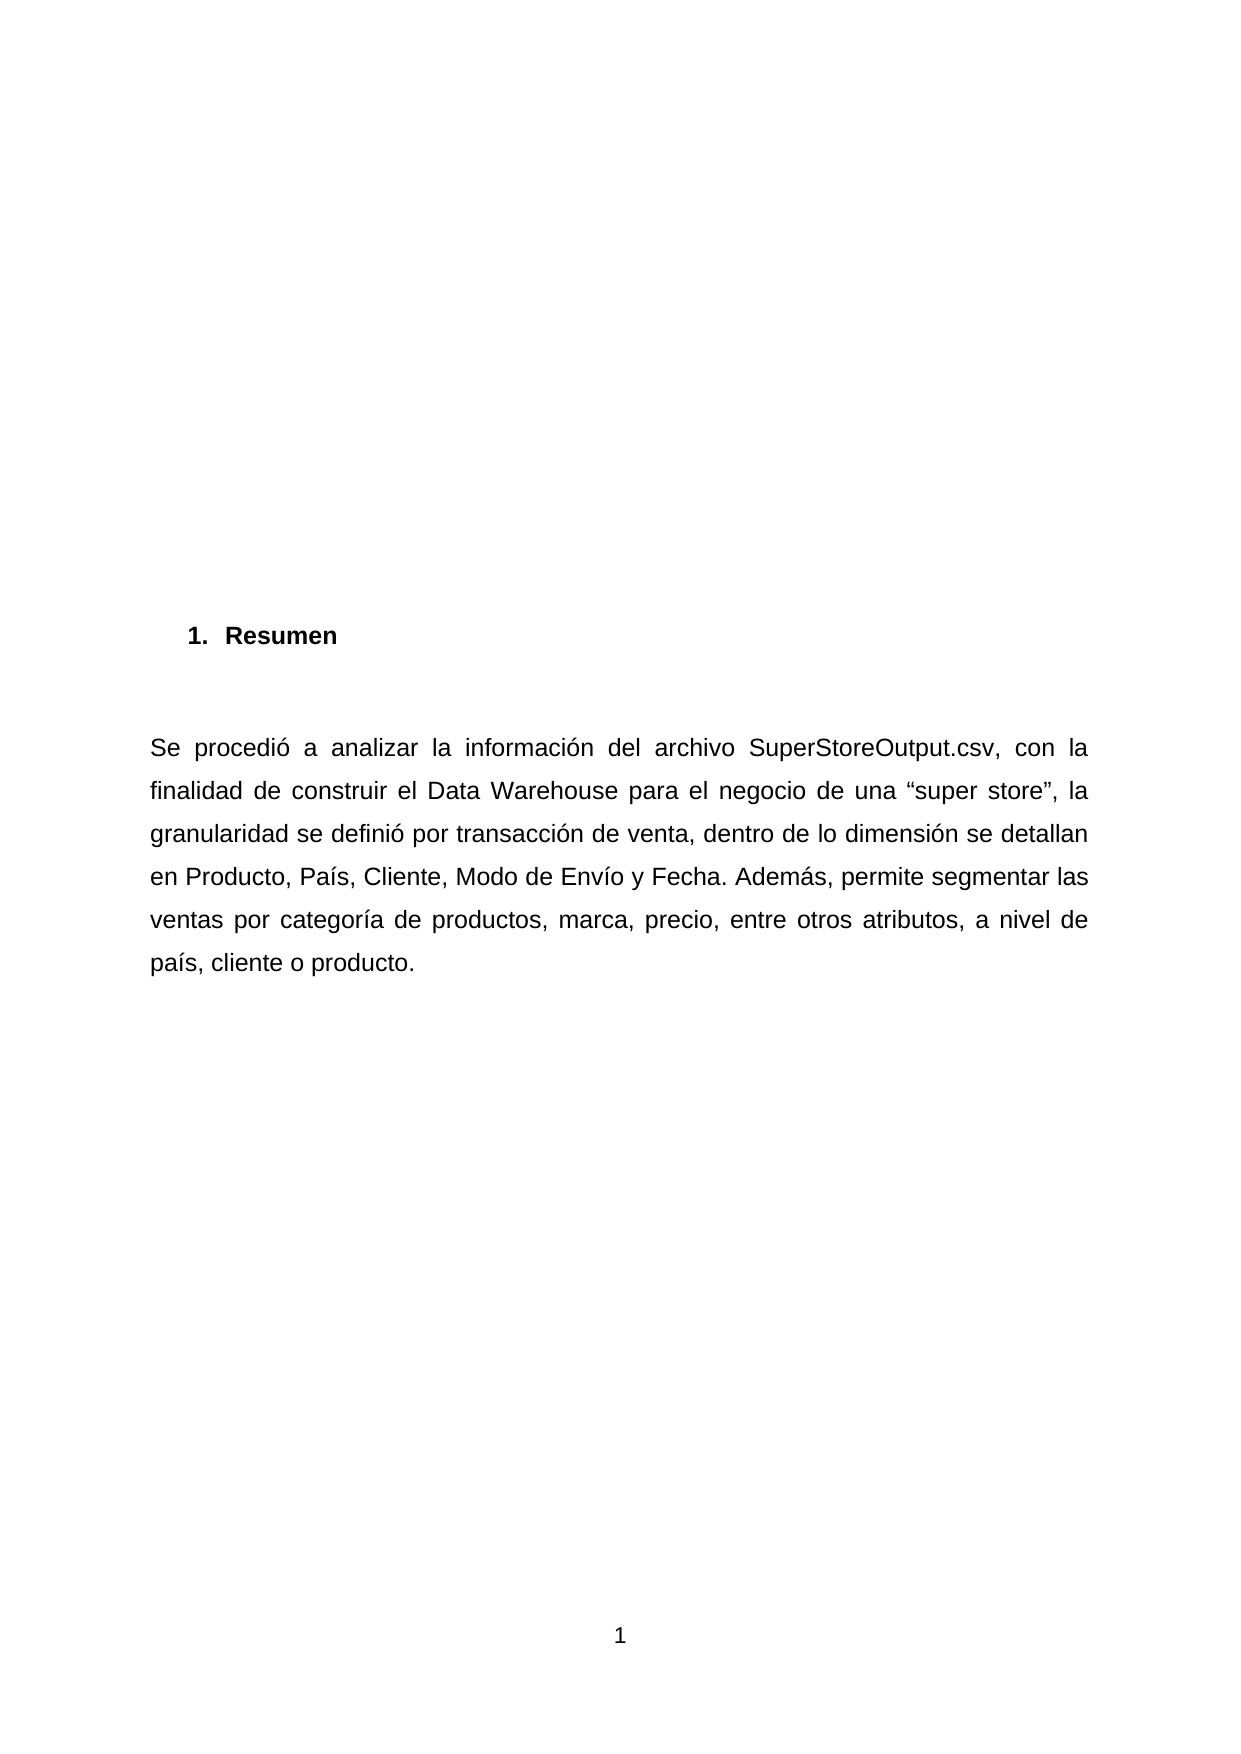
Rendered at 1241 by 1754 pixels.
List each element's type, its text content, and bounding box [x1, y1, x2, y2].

subtitle Resumen [187, 621, 1090, 650]
text Se procedió a analizar la información del archivo SuperStoreOutput.csv, con la finalidad de construir el Data Warehouse para el negocio de una “super store”, la granularidad se definió por transacción de venta, dentro de lo dimensión se detallan en Producto, País, Cliente, Modo de Envío y Fecha. Además, permite segmentar las ventas por categoría de productos, marca, precio, entre otros atributos, a nivel de país, cliente o producto. [150, 732, 1090, 977]
